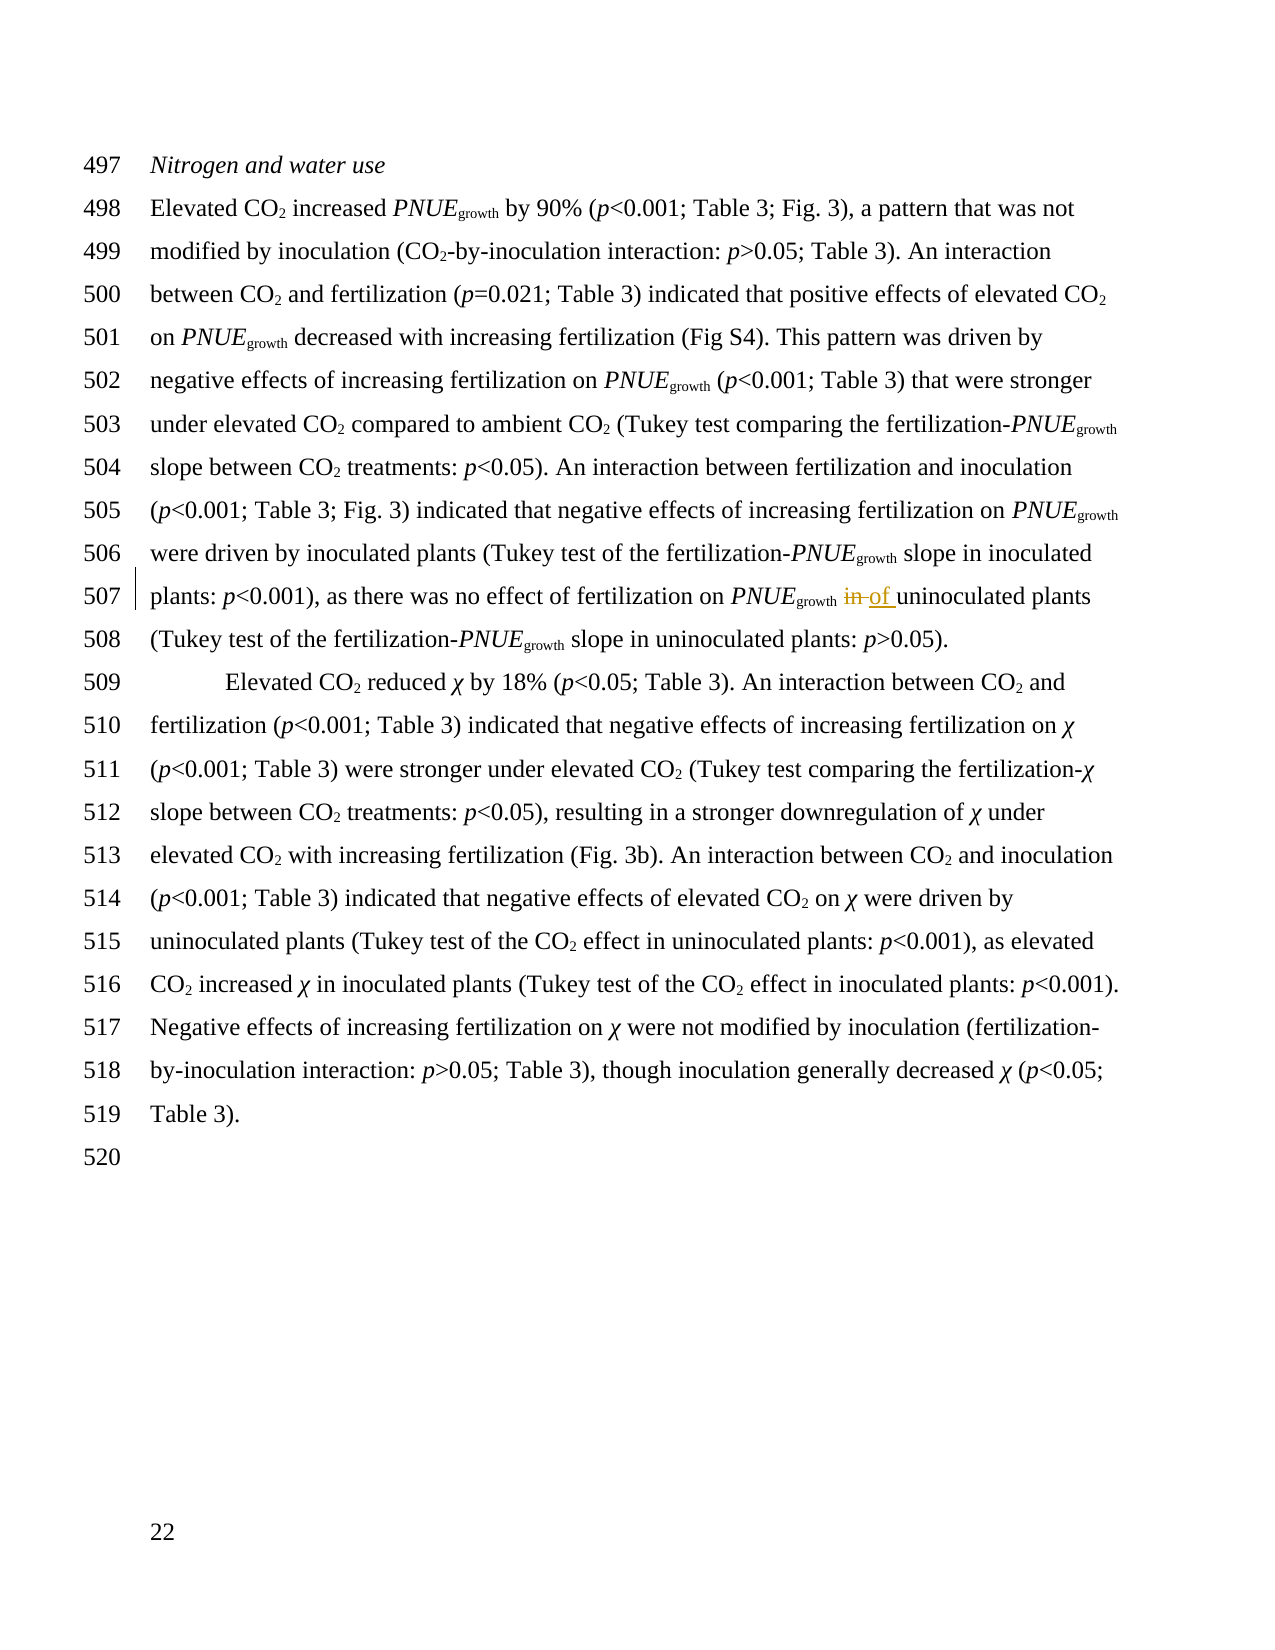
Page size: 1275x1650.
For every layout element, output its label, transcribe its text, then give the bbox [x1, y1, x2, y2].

text Nitrogen and water use [150, 150, 1125, 179]
text Elevated CO2 reduced χ by 18% (p<0.05; Table 3). An interaction between CO2 and fertilization (p<0.001; Table 3) indicated that negative effects of increasing fertilization on χ (p<0.001; Table 3) were stronger under elevated CO2 (Tukey test comparing the fertilization-χ slope between CO2 treatments: p<0.05), resulting in a stronger downregulation of χ under elevated CO2 with increasing fertilization (Fig. 3b). An interaction between CO2 and inoculation (p<0.001; Table 3) indicated that negative effects of elevated CO2 on χ were driven by uninoculated plants (Tukey test of the CO2 effect in uninoculated plants: p<0.001), as elevated CO2 increased χ in inoculated plants (Tukey test of the CO2 effect in inoculated plants: p<0.001). Negative effects of increasing fertilization on χ were not modified by inoculation (fertilization-by-inoculation interaction: p>0.05; Table 3), though inoculation generally decreased χ (p<0.05; Table 3). [150, 667, 1125, 1127]
text Elevated CO2 increased PNUEgrowth by 90% (p<0.001; Table 3; Fig. 3), a pattern that was not modified by inoculation (CO2-by-inoculation interaction: p>0.05; Table 3). An interaction between CO2 and fertilization (p=0.021; Table 3) indicated that positive effects of elevated CO2 on PNUEgrowth decreased with increasing fertilization (Fig S4). This pattern was driven by negative effects of increasing fertilization on PNUEgrowth (p<0.001; Table 3) that were stronger under elevated CO2 compared to ambient CO2 (Tukey test comparing the fertilization-PNUEgrowth slope between CO2 treatments: p<0.05). An interaction between fertilization and inoculation (p<0.001; Table 3; Fig. 3) indicated that negative effects of increasing fertilization on PNUEgrowth were driven by inoculated plants (Tukey test of the fertilization-PNUEgrowth slope in inoculated plants: p<0.001), as there was no effect of fertilization on PNUEgrowth uninoculated plants (Tukey test of the fertilization-PNUEgrowth slope in uninoculated plants: p>0.05). [150, 193, 1125, 653]
